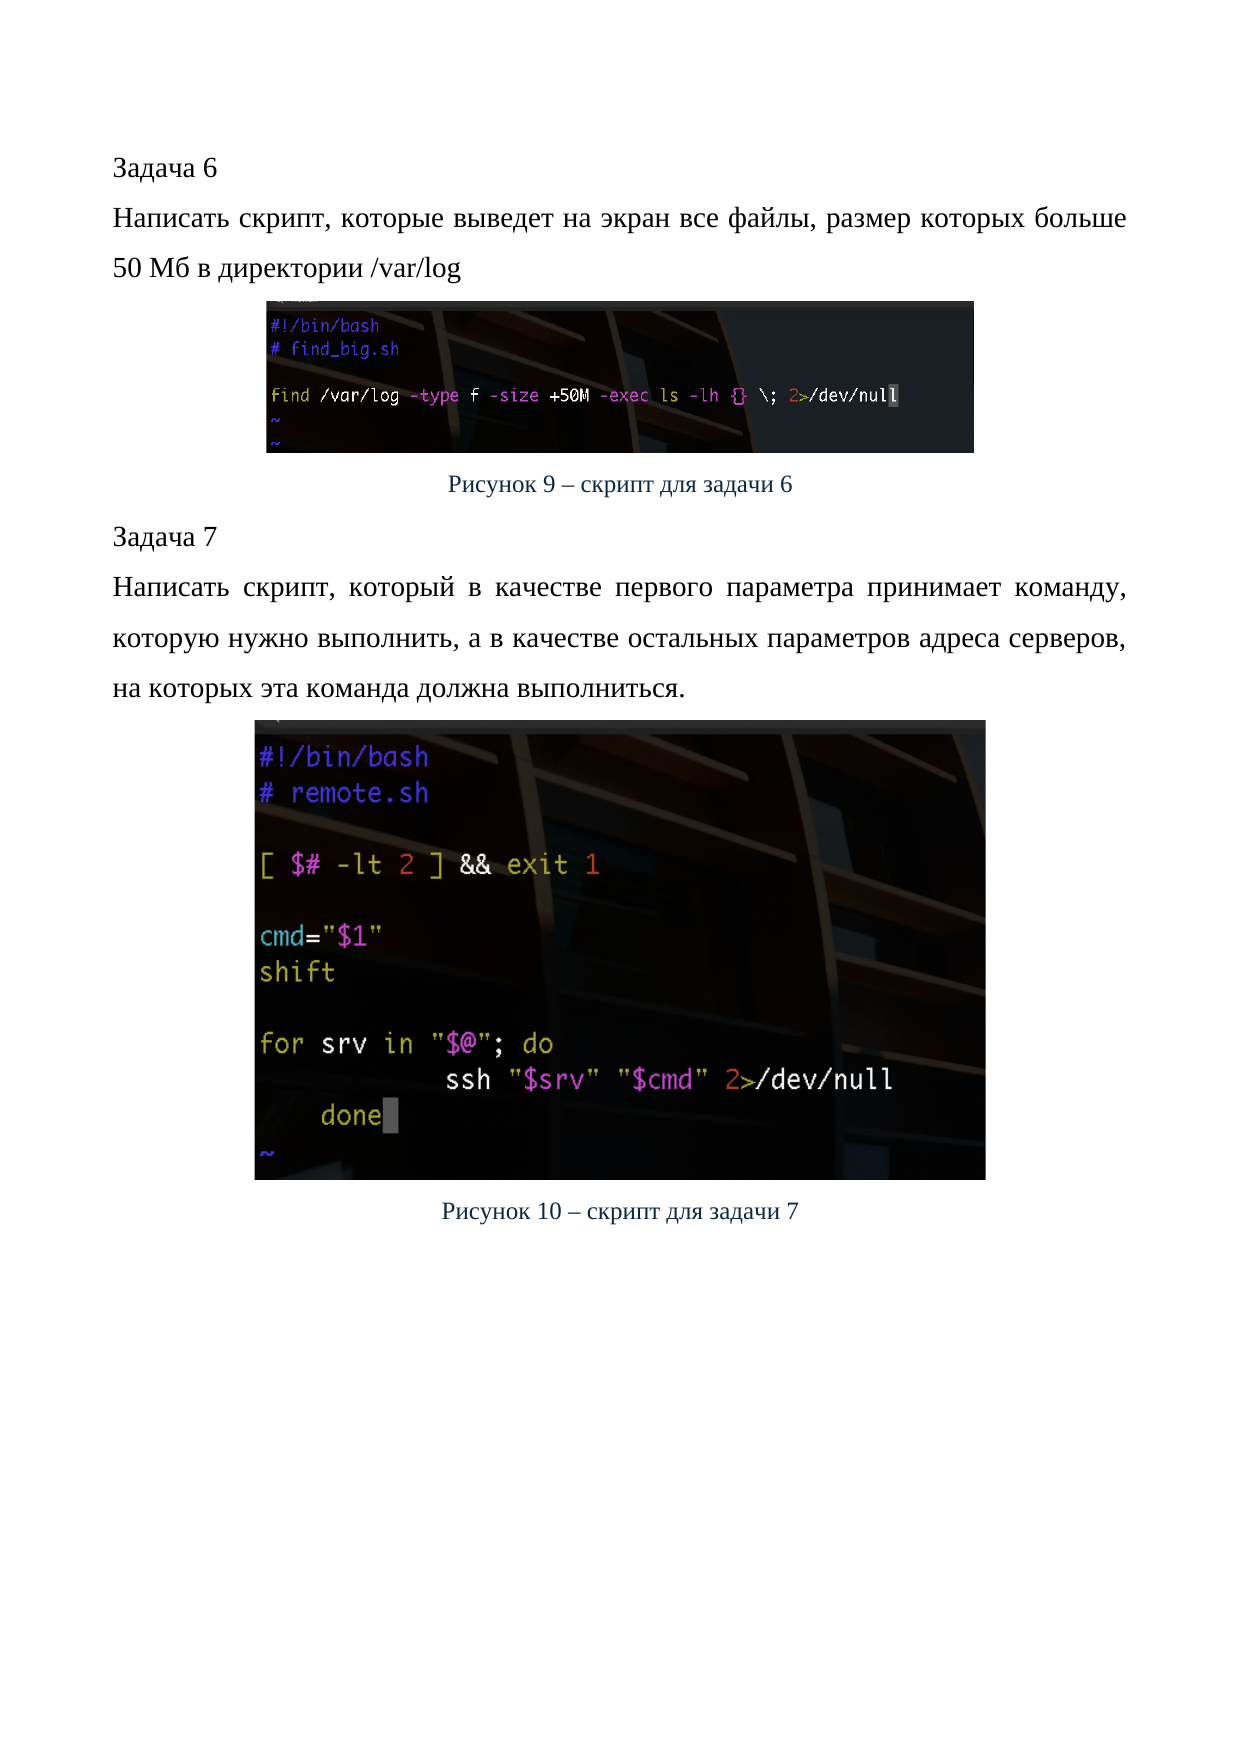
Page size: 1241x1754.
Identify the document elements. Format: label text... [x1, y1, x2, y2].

picture [266, 301, 974, 453]
picture [254, 720, 986, 1180]
text Рисунок 10 – скрипт для задачи 7 [112, 1196, 1128, 1225]
text Рисунок 9 – скрипт для задачи 6 [112, 469, 1128, 498]
text Написать скрипт, который в качестве первого параметра принимает команду, которую нужно выполнить, а в качестве остальных параметров адреса серверов, на которых эта команда должна выполниться. [112, 569, 1128, 704]
text Написать скрипт, которые выведет на экран все файлы, размер которых больше 50 Мб в директории /var/log [112, 200, 1128, 284]
text Задача 6 [112, 150, 1128, 183]
text Задача 7 [112, 519, 1128, 553]
